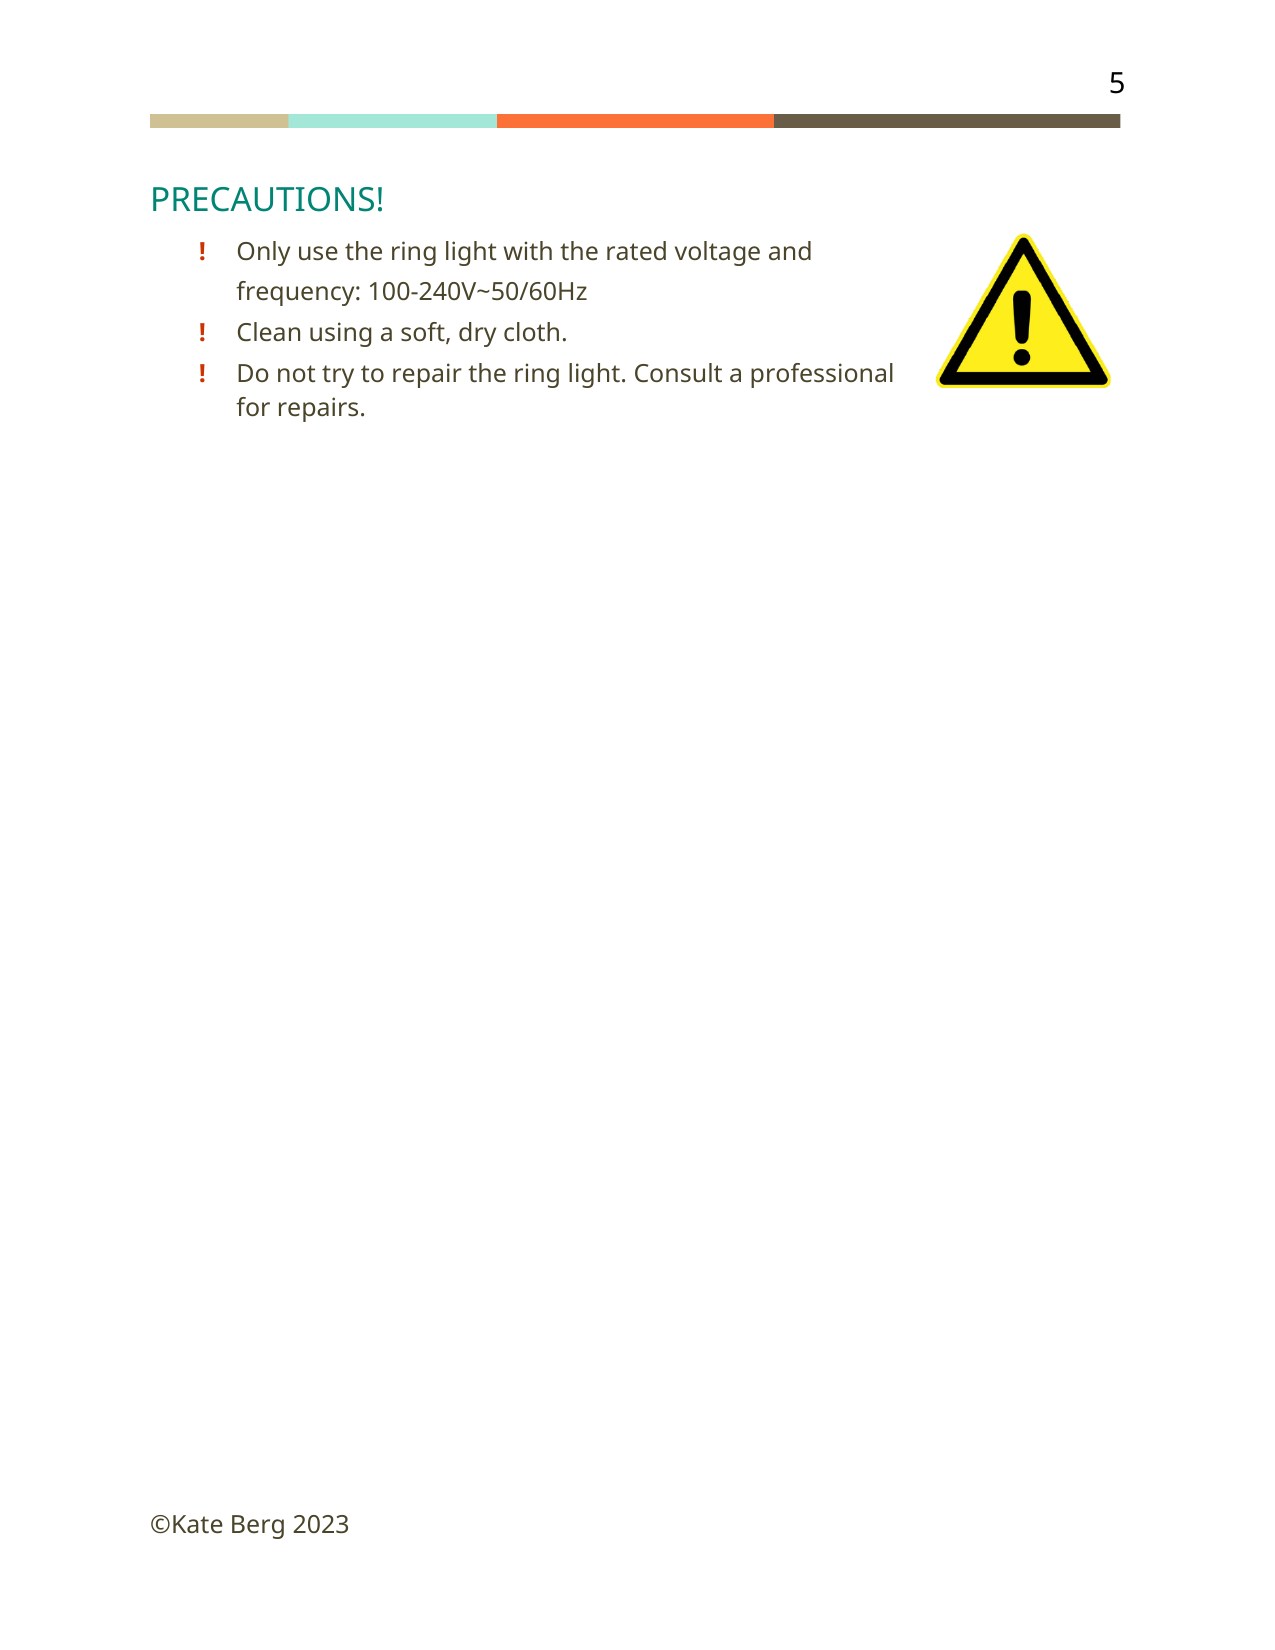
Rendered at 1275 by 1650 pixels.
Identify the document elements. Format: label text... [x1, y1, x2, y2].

picture [150, 114, 1121, 128]
subtitle PRECAUTIONS! [150, 175, 1125, 221]
table_header Only use the ring light with the rated voltage and frequency: 100-240V~50/60Hz Clean using a soft, dry cloth. Do not try to repair the ring light. Consult a professional for repairs. [150, 221, 924, 424]
picture [935, 233, 1111, 388]
table_header [924, 221, 1140, 424]
